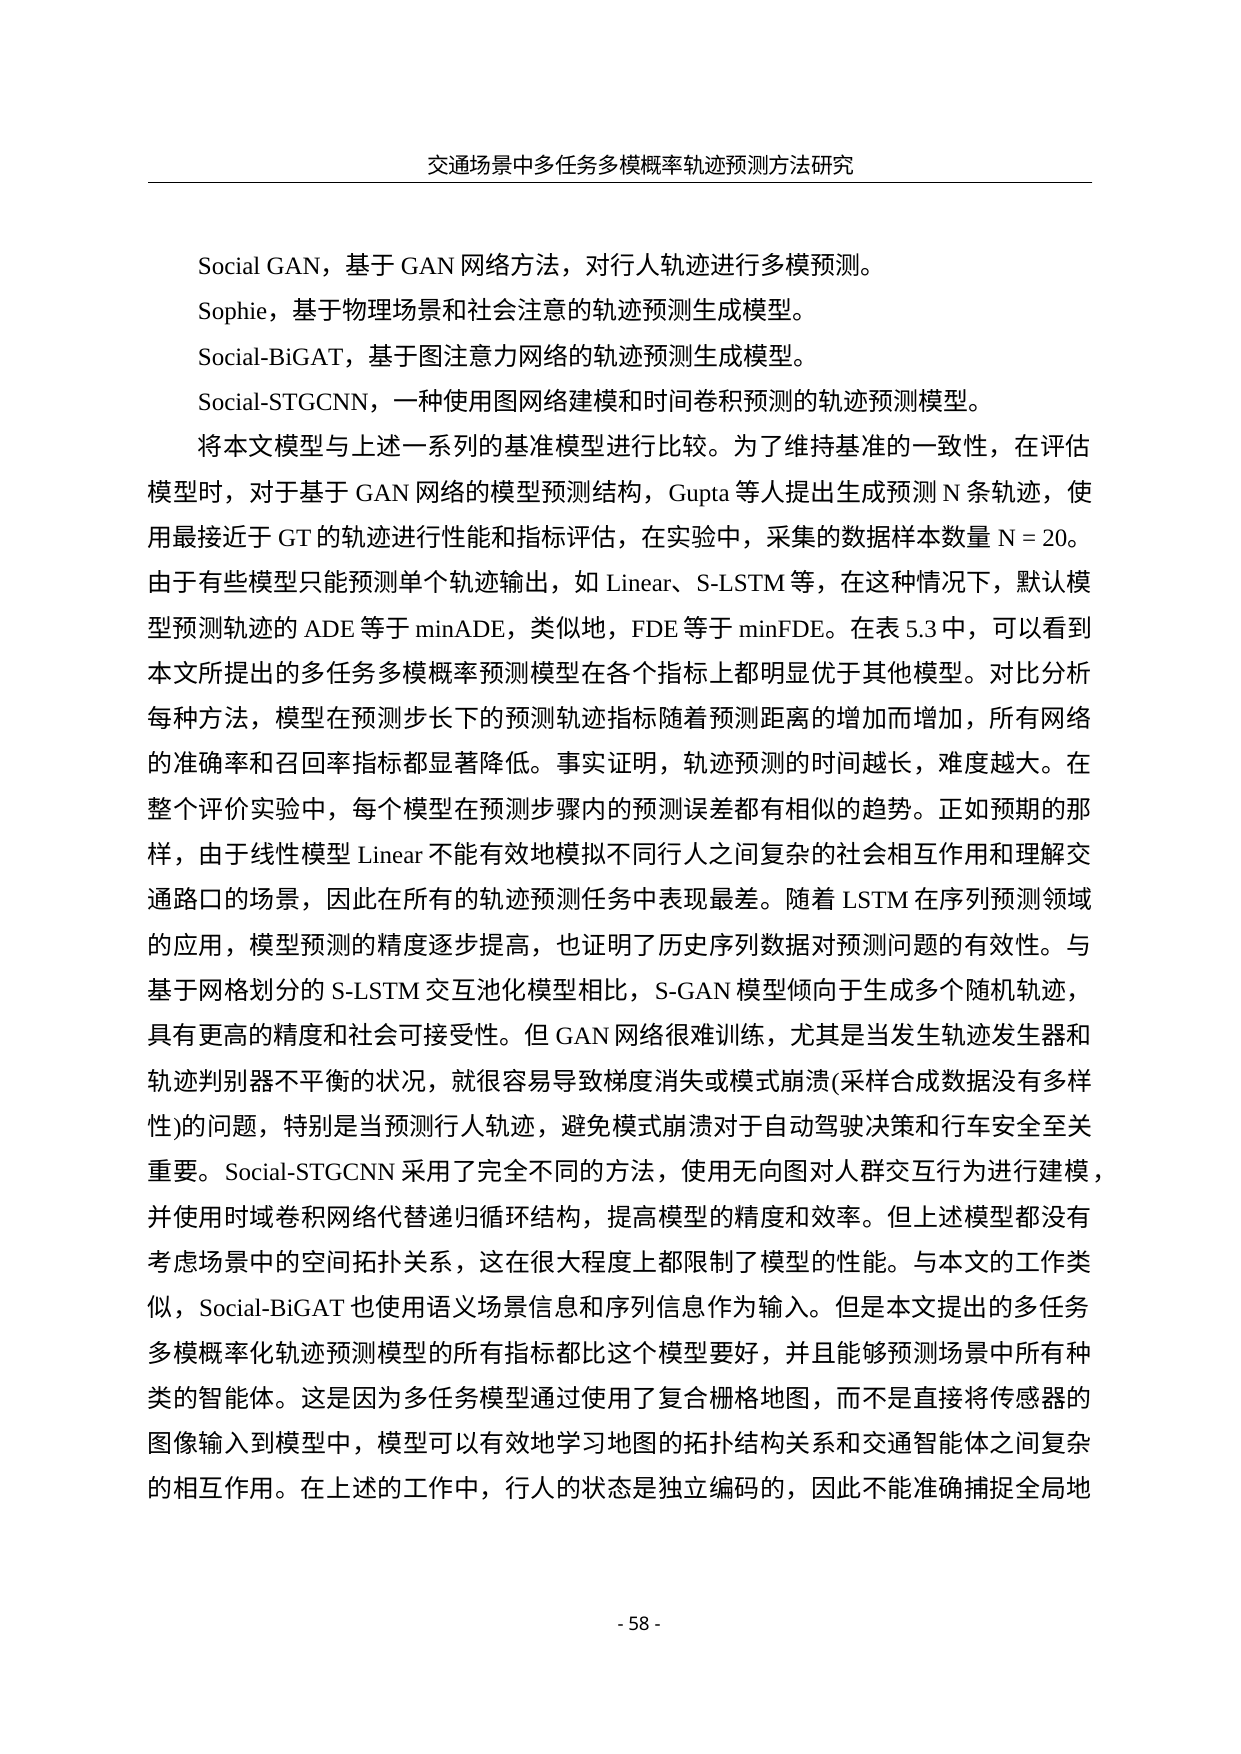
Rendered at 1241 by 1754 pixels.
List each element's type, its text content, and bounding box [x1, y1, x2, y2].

text Social-STGCNN，一种使用图网络建模和时间卷积预测的轨迹预测模型。 [148, 381, 1092, 418]
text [148, 427, 1092, 1505]
text Social GAN，基于GAN网络方法，对行人轨迹进行多模预测。 [148, 246, 1092, 282]
text Social-BiGAT，基于图注意力网络的轨迹预测生成模型。 [148, 336, 1092, 372]
text Sophie，基于物理场景和社会注意的轨迹预测生成模型。 [148, 291, 1092, 327]
